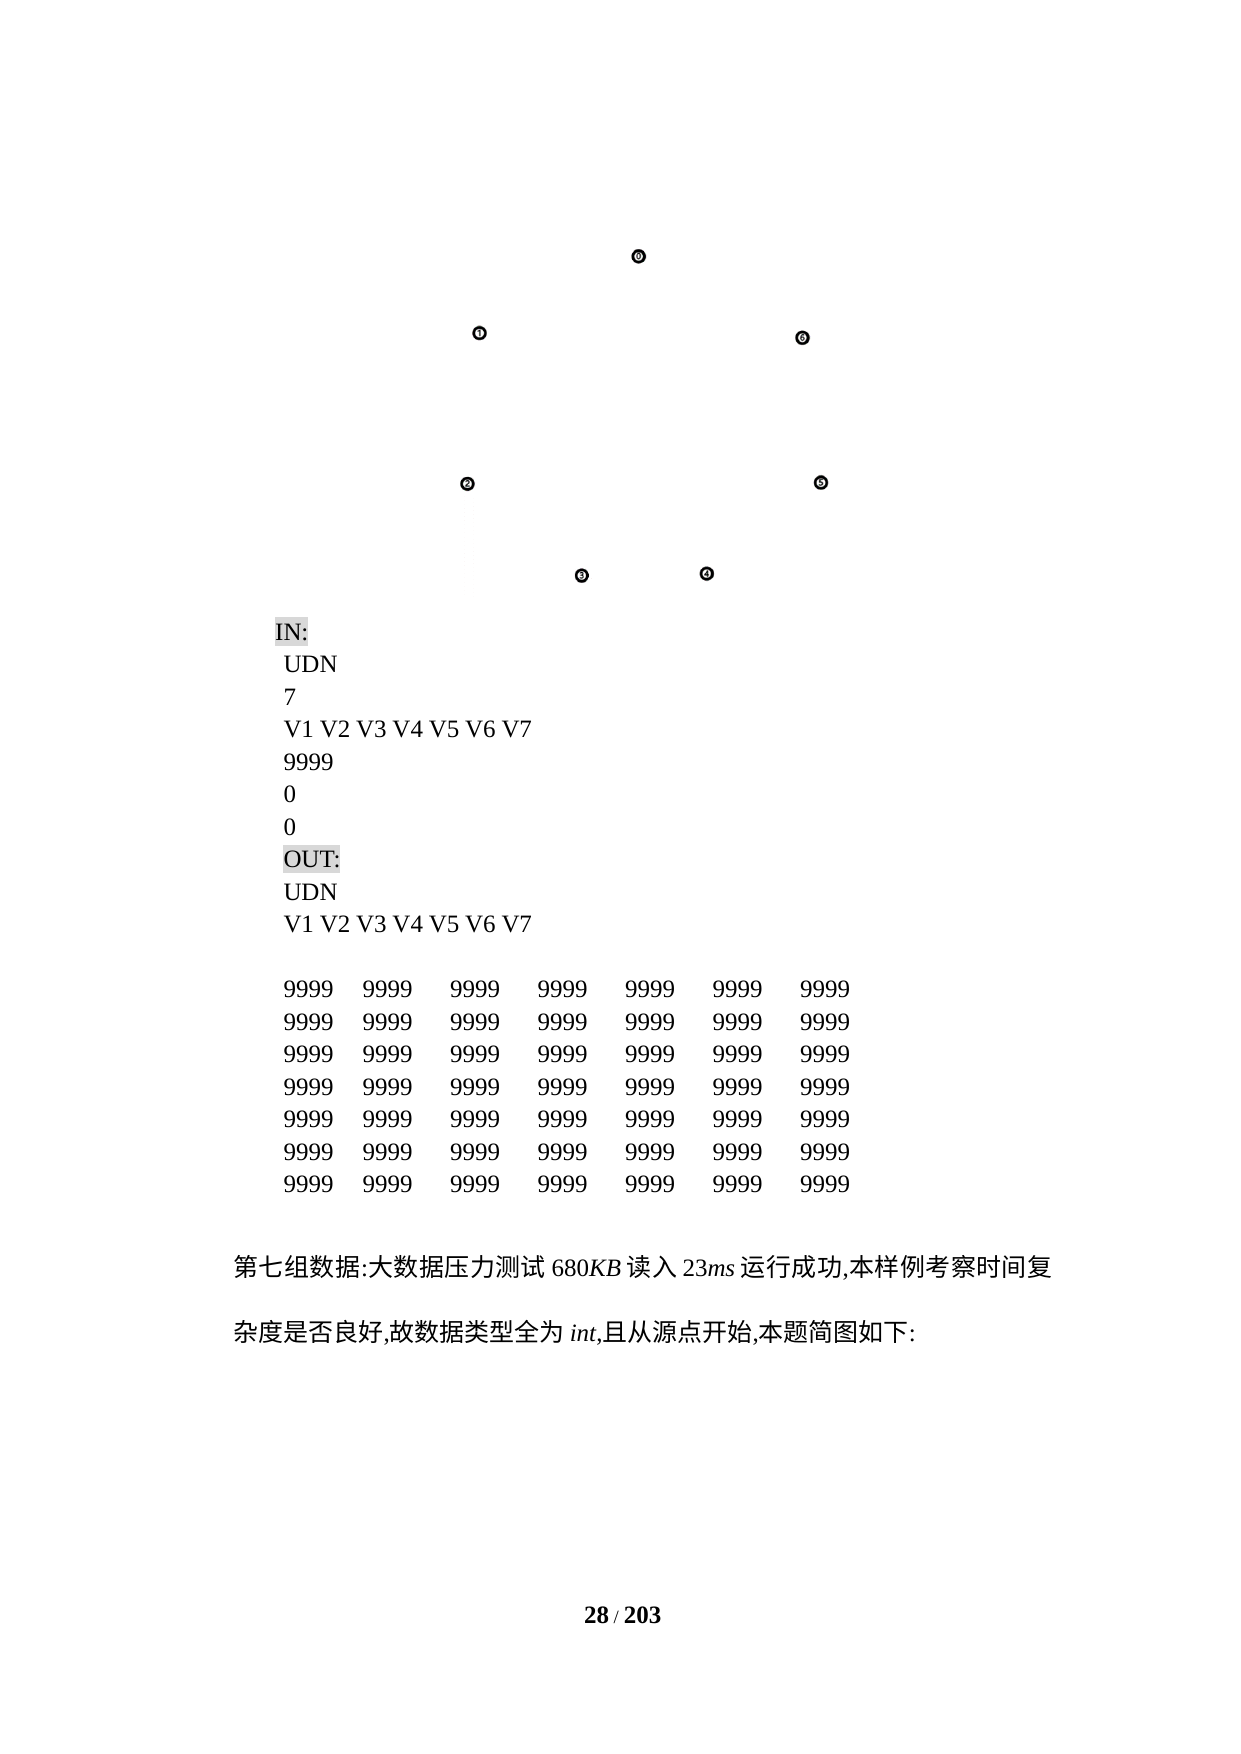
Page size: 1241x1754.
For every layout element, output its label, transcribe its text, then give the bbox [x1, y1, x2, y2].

text V1 V2 V3 V4 V5 V6 V7 [233, 908, 1053, 940]
text 第七组数据:大数据压力测试680KB读入23ms运行成功,本样例考察时间复杂度是否良好,故数据类型全为int,且从源点开始,本题简图如下: [233, 1233, 1053, 1363]
text 9999 9999 9999 9999 9999 9999 9999 [233, 973, 1053, 1005]
text V1 V2 V3 V4 V5 V6 V7 [233, 713, 1053, 745]
text 7 [233, 680, 1053, 713]
text 9999 [233, 745, 1053, 778]
text 9999 9999 9999 9999 9999 9999 9999 [233, 1038, 1053, 1070]
text OUT: [233, 843, 1053, 875]
text IN: [233, 615, 1053, 648]
text 9999 9999 9999 9999 9999 9999 9999 [233, 1005, 1053, 1038]
text 9999 9999 9999 9999 9999 9999 9999 [233, 1070, 1053, 1103]
picture [424, 160, 862, 597]
text 9999 9999 9999 9999 9999 9999 9999 [233, 1168, 1053, 1200]
text 0 [233, 778, 1053, 810]
text UDN [233, 875, 1053, 908]
text 0 [233, 810, 1053, 843]
text UDN [233, 648, 1053, 680]
text 9999 9999 9999 9999 9999 9999 9999 [233, 1103, 1053, 1135]
text 9999 9999 9999 9999 9999 9999 9999 [233, 1135, 1053, 1168]
